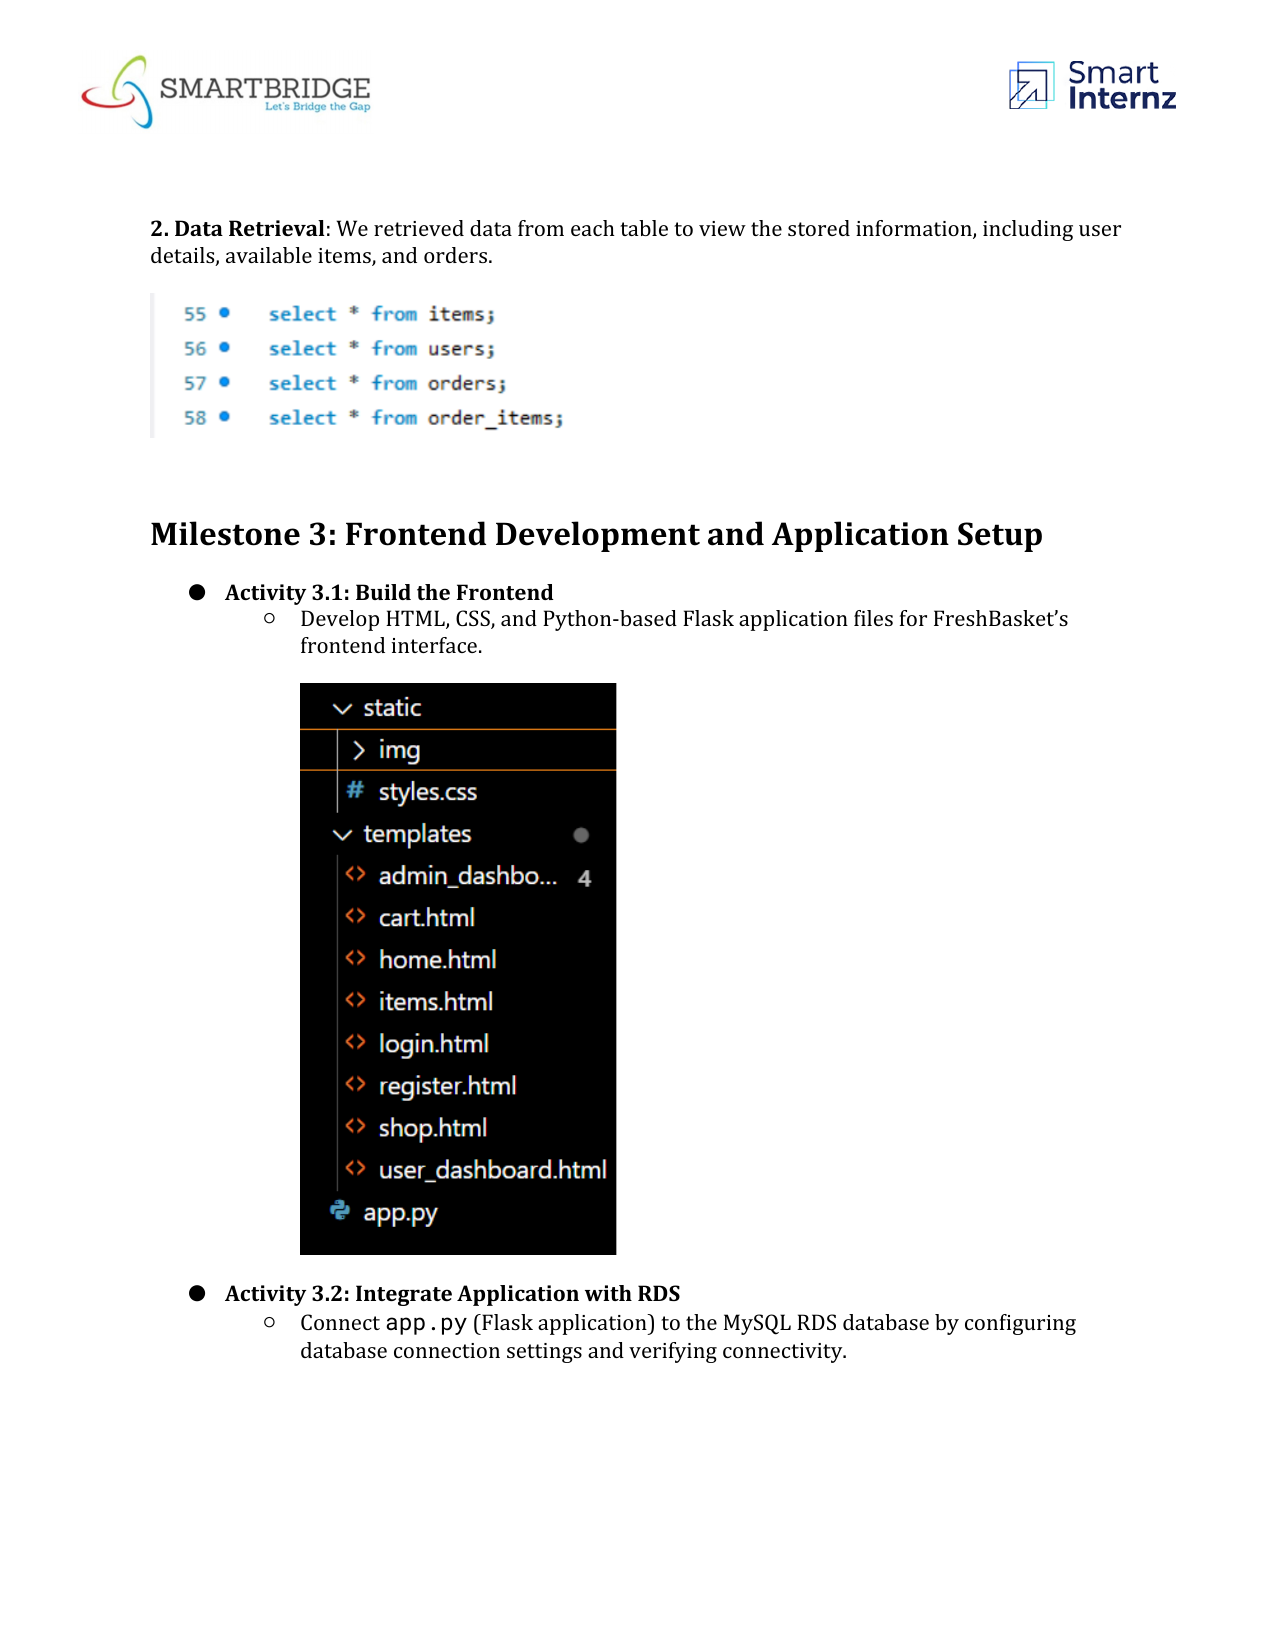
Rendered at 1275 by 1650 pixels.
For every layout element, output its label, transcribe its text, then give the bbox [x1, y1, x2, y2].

list Activity 3.2: Integrate Application with RDS [187, 1279, 1125, 1306]
picture [1004, 61, 1181, 109]
text Milestone 3: Frontend Development and Application Setup [150, 514, 1125, 553]
list Connect app.py (Flask application) to the MySQL RDS database by configuring database connection settings and verifying connectivity. [262, 1306, 1125, 1363]
list Activity 3.1: Build the Frontend [187, 578, 1125, 605]
picture [150, 293, 576, 438]
text 2. Data Retrieval: We retrieved data from each table to view the stored information, including user details, available items, and orders. [150, 215, 1125, 269]
picture [78, 50, 375, 134]
list Develop HTML, CSS, and Python-based Flask application files for FreshBasket’s frontend interface. [262, 605, 1125, 659]
picture [300, 683, 617, 1255]
